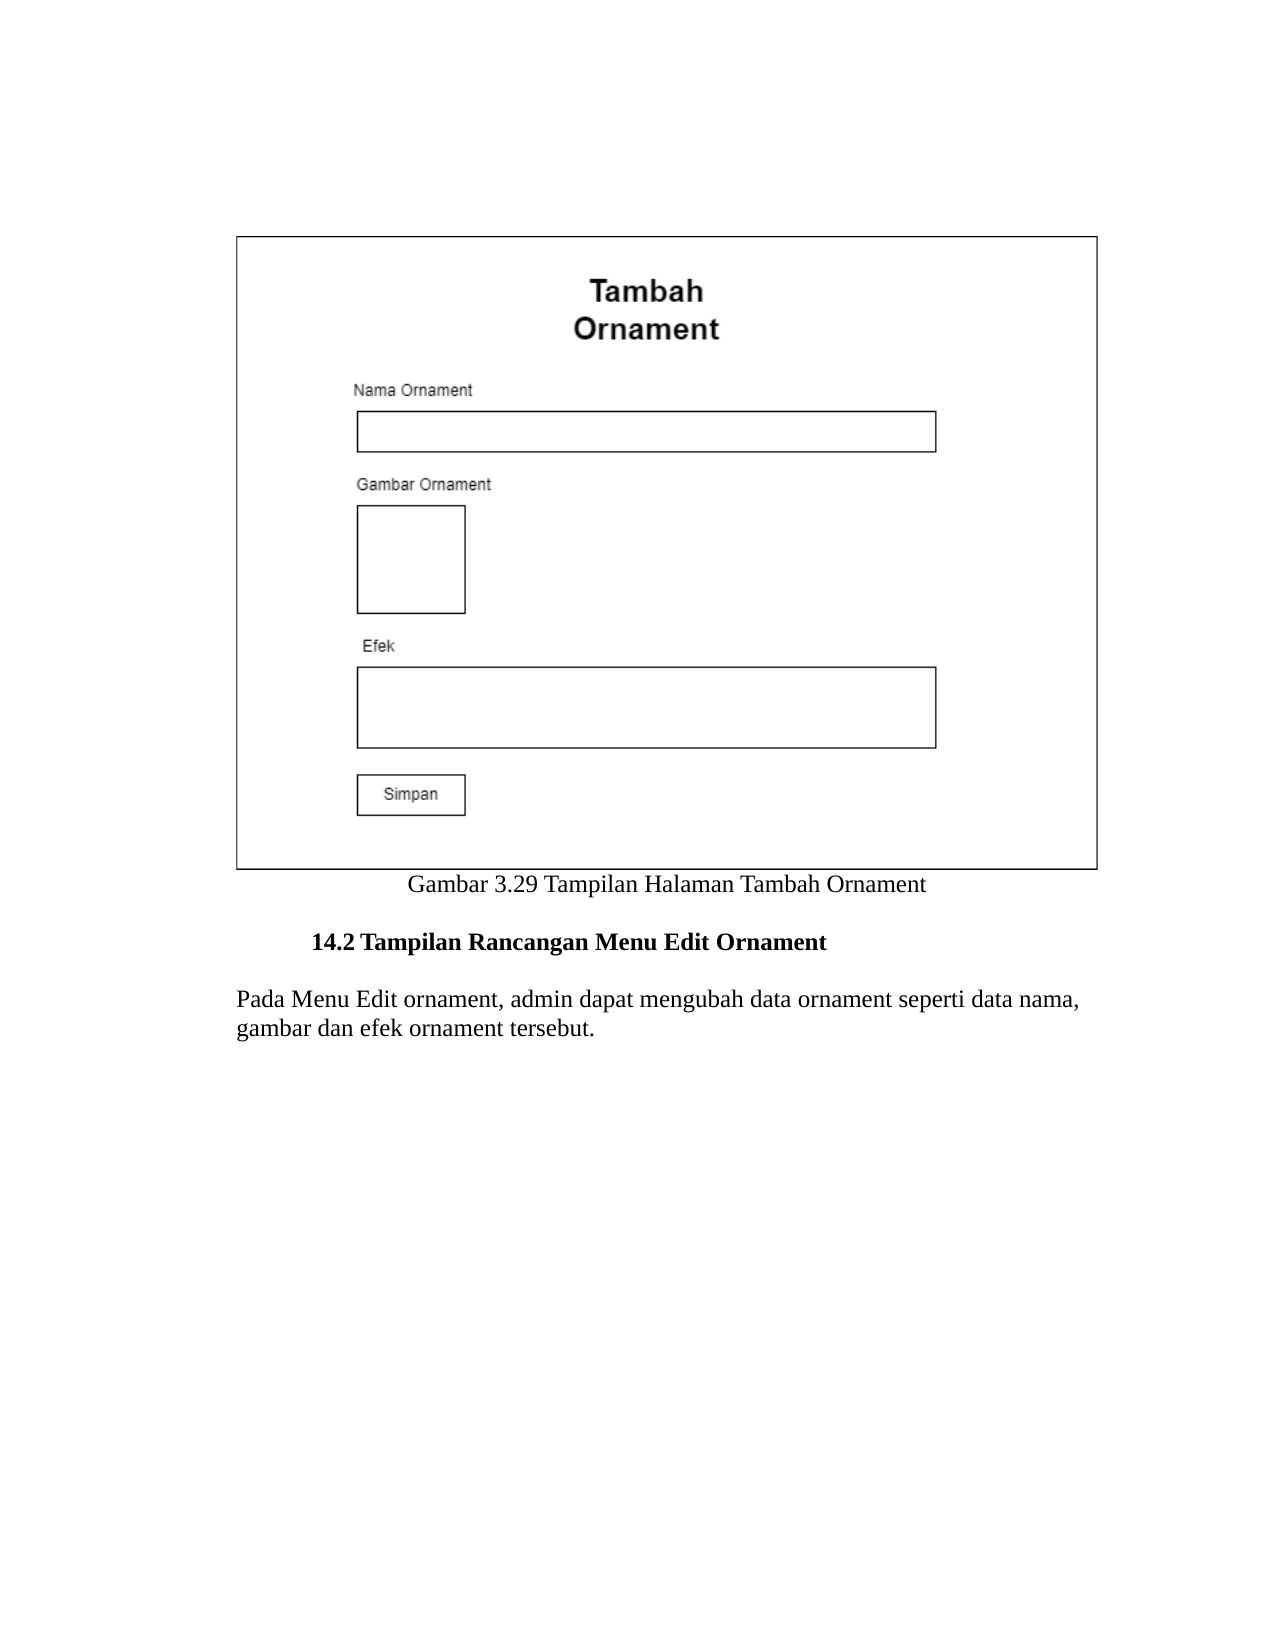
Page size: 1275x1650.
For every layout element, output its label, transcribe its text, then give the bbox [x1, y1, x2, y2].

text Gambar 3.29 Tampilan Halaman Tambah Ornament [236, 870, 1098, 898]
picture [236, 236, 1098, 870]
text Pada Menu Edit ornament, admin dapat mengubah data ornament seperti data nama, gambar dan efek ornament tersebut. [236, 984, 1098, 1042]
list Tampilan Rancangan Menu Edit Ornament [311, 927, 1098, 956]
